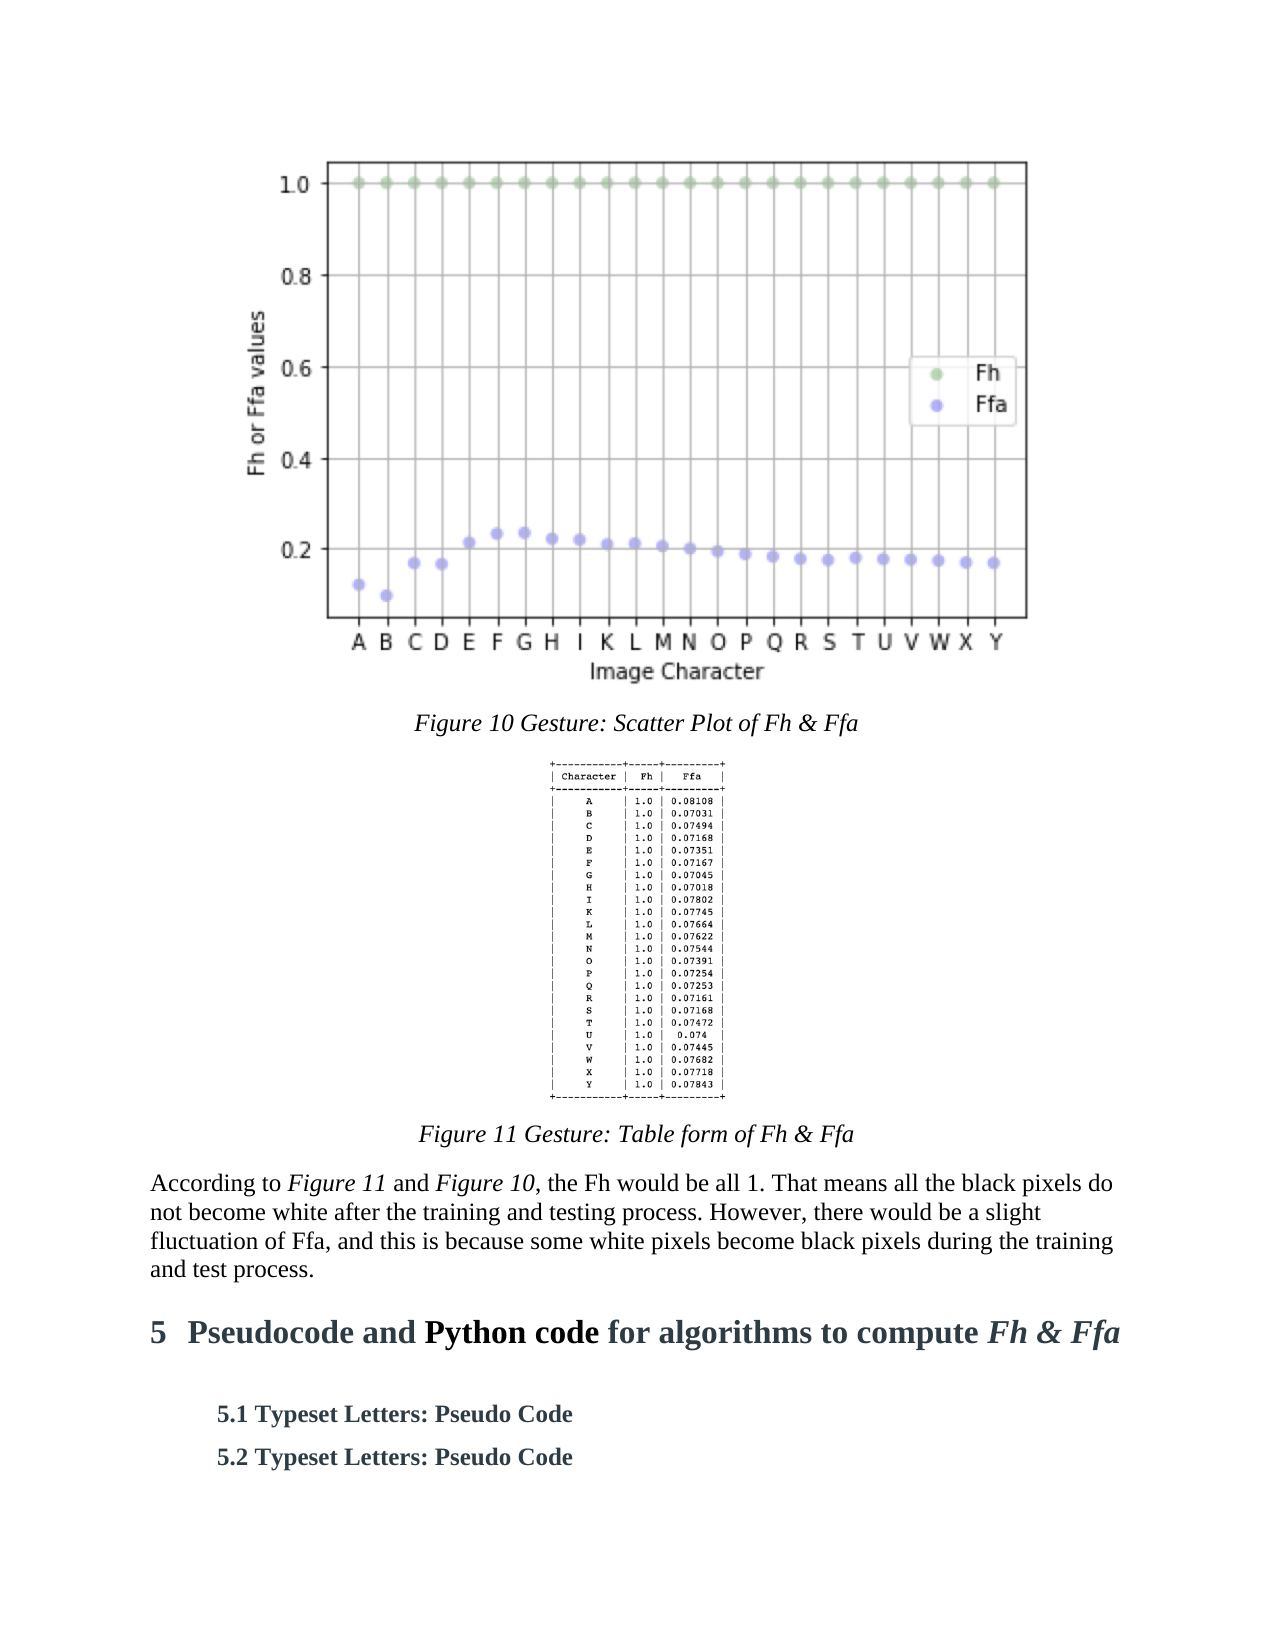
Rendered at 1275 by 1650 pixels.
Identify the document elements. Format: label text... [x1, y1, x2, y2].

picture [545, 757, 730, 1107]
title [217, 1399, 1125, 1428]
text According to Figure 11 and Figure 10, the Fh would be all 1. That means all the black pixels do not become white after the training and testing process. However, there would be a slight fluctuation of Ffa, and this is because some white pixels become black pixels during the training and test process. [150, 1168, 1125, 1283]
title Pseudocode and Python code for algorithms to compute Fh & Ffa [150, 1312, 1125, 1351]
picture [235, 150, 1040, 696]
text Figure 10 Gesture: Scatter Plot of Fh & Ffa [150, 708, 1125, 737]
text Figure 11 Gesture: Table form of Fh & Ffa [150, 1119, 1125, 1147]
